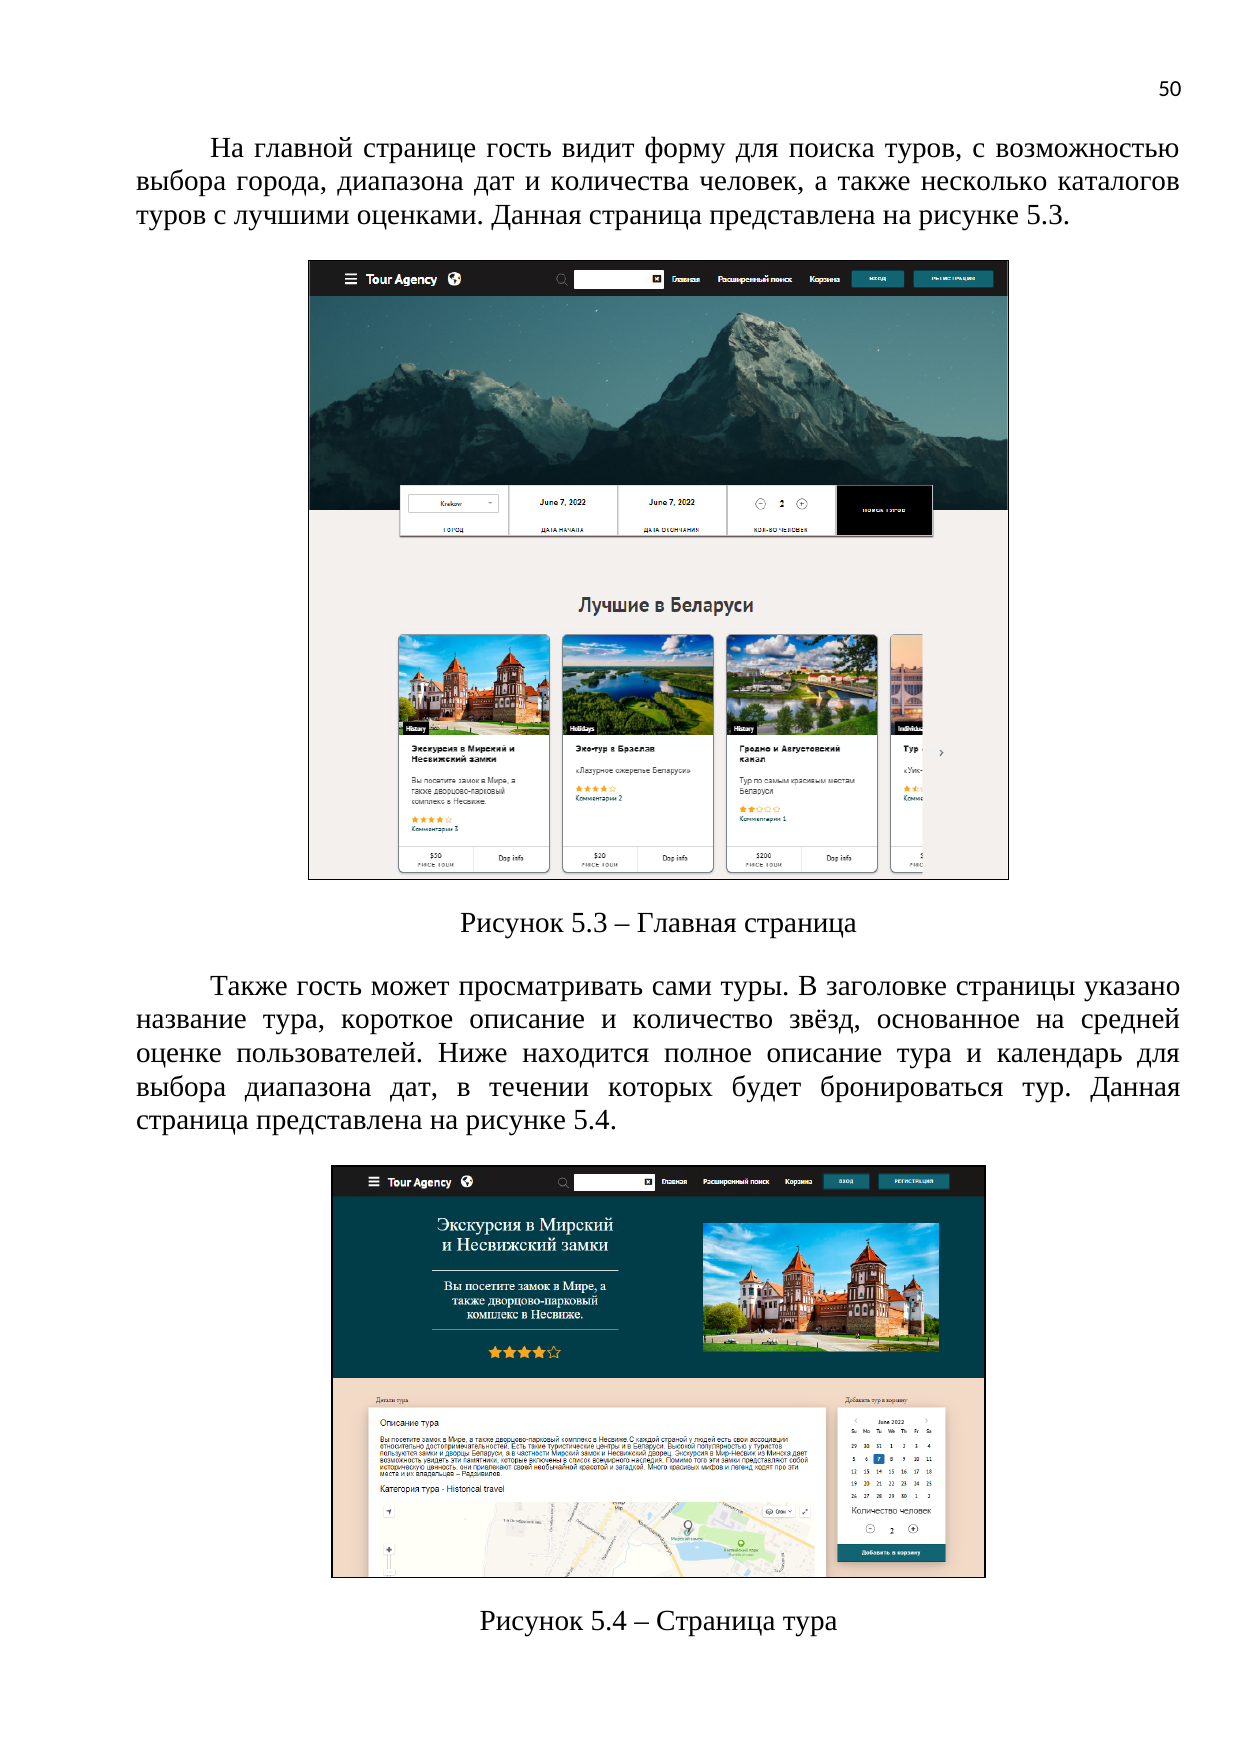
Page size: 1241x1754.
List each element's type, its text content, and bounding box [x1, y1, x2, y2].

text Рисунок 5.3 – Главная страница [136, 905, 1181, 939]
text На главной странице гость видит форму для поиска туров, с возможностью выбора города, диапазона дат и количества человек, а также несколько каталогов туров с лучшими оценками. Данная страница представлена на рисунке 5.3. [136, 130, 1181, 231]
text Также гость может просматривать сами туры. В заголовке страницы указано название тура, короткое описание и количество звёзд, основанное на средней оценке пользователей. Ниже находится полное описание тура и календарь для выбора диапазона дат, в течении которых будет бронироваться тур. Данная страница представлена на рисунке 5.4. [136, 968, 1181, 1136]
text Рисунок 5.4 – Страница тура [136, 1603, 1181, 1637]
picture [309, 261, 1008, 879]
picture [333, 1167, 984, 1577]
